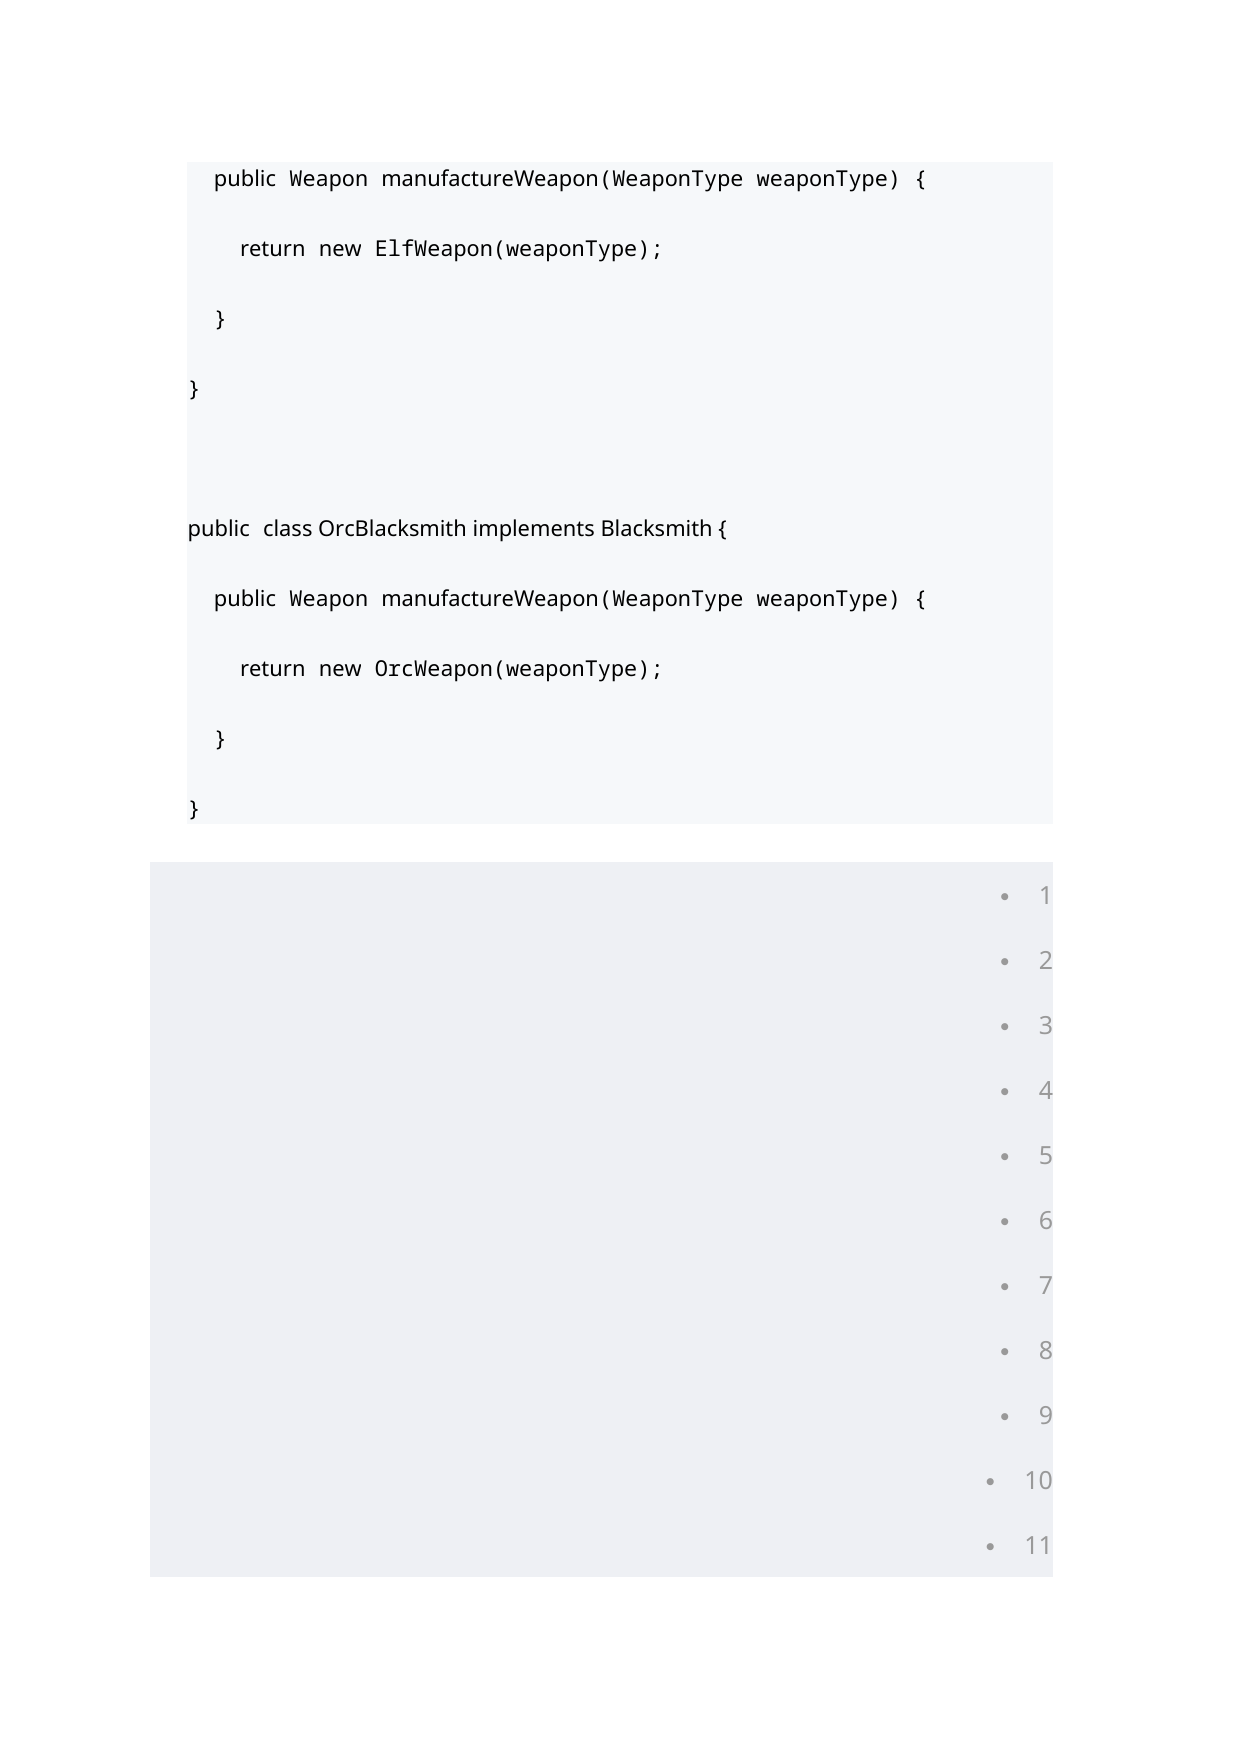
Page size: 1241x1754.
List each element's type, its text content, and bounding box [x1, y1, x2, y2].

text } [187, 302, 1053, 334]
list 5 [150, 1122, 1053, 1187]
list 3 [150, 992, 1053, 1057]
text } [187, 722, 1053, 754]
text return new ElfWeapon(weaponType); [187, 232, 1053, 264]
text } [187, 792, 1053, 824]
list 6 [150, 1187, 1053, 1252]
text } [187, 372, 1053, 404]
list 4 [150, 1057, 1053, 1122]
list 11 [150, 1512, 1053, 1577]
text return new OrcWeapon(weaponType); [187, 652, 1053, 684]
list 2 [150, 927, 1053, 992]
text public class OrcBlacksmith implements Blacksmith { [187, 512, 1053, 544]
list 9 [150, 1382, 1053, 1447]
text public Weapon manufactureWeapon(WeaponType weaponType) { [187, 162, 1053, 194]
text public Weapon manufactureWeapon(WeaponType weaponType) { [187, 582, 1053, 614]
list 10 [150, 1447, 1053, 1512]
list 8 [150, 1317, 1053, 1382]
list 7 [150, 1252, 1053, 1317]
list 1 [150, 862, 1053, 927]
